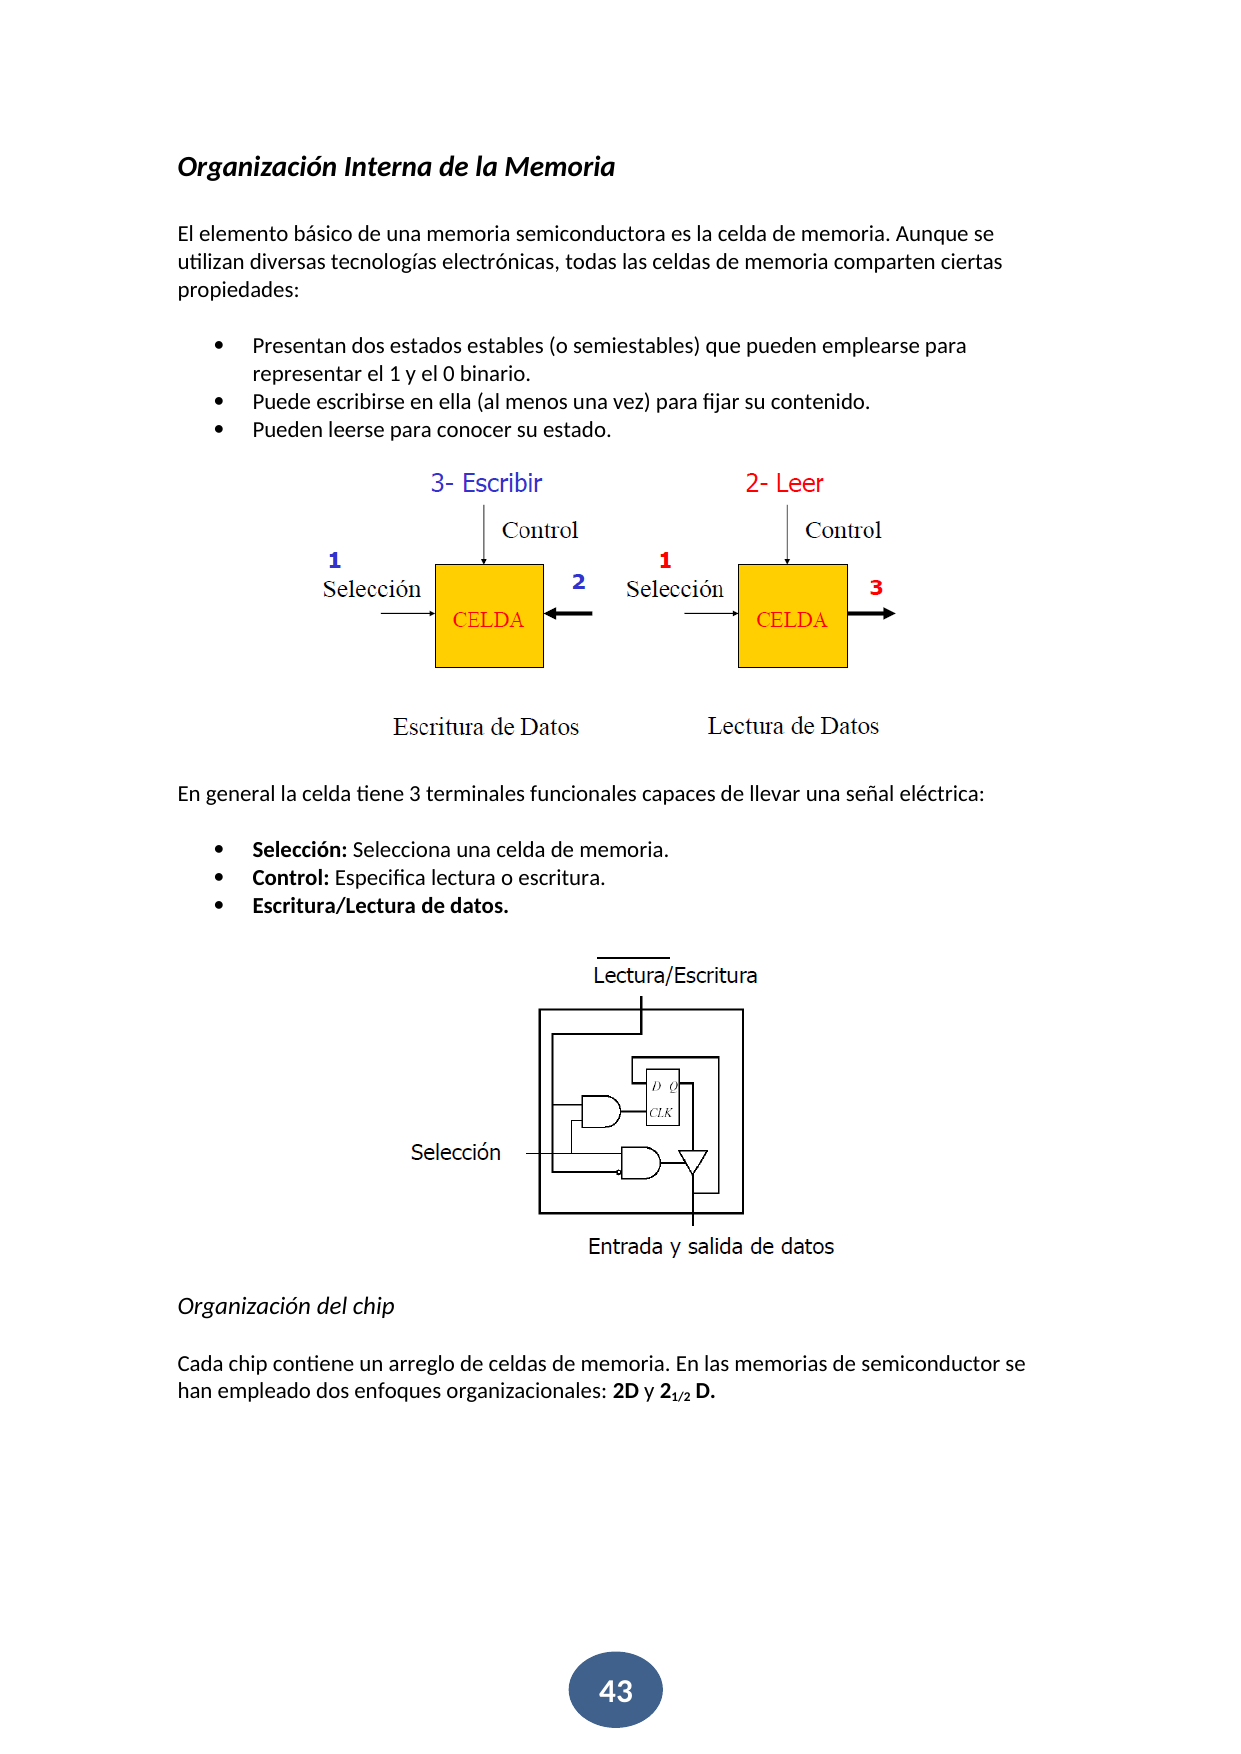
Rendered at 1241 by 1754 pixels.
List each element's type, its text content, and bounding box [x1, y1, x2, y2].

list Selección: Selecciona una celda de memoria. [215, 835, 1063, 863]
text El elemento básico de una memoria semiconductora es la celda de memoria. Aunque se utilizan diversas tecnologías electrónicas, todas las celdas de memoria comparten ciertas propiedades: [177, 219, 1063, 303]
text Cada chip contiene un arreglo de celdas de memoria. En las memorias de semiconductor se han empleado dos enfoques organizacionales: 2D y 21/2 D. [177, 1349, 1063, 1405]
list Puede escribirse en ella (al menos una vez) para fijar su contenido. [215, 387, 1063, 415]
list Presentan dos estados estables (o semiestables) que pueden emplearse para representar el 1 y el 0 binario. [215, 331, 1063, 387]
text Organización del chip [177, 1290, 1063, 1321]
picture [321, 471, 920, 751]
picture [400, 947, 840, 1262]
list Escritura/Lectura de datos. [215, 891, 1063, 919]
list Pueden leerse para conocer su estado. [215, 415, 1063, 443]
list Control: Especifica lectura o escritura. [215, 863, 1063, 891]
text En general la celda tiene 3 terminales funcionales capaces de llevar una señal eléctrica: [177, 779, 1063, 807]
text Organización Interna de la Memoria [177, 148, 1063, 183]
